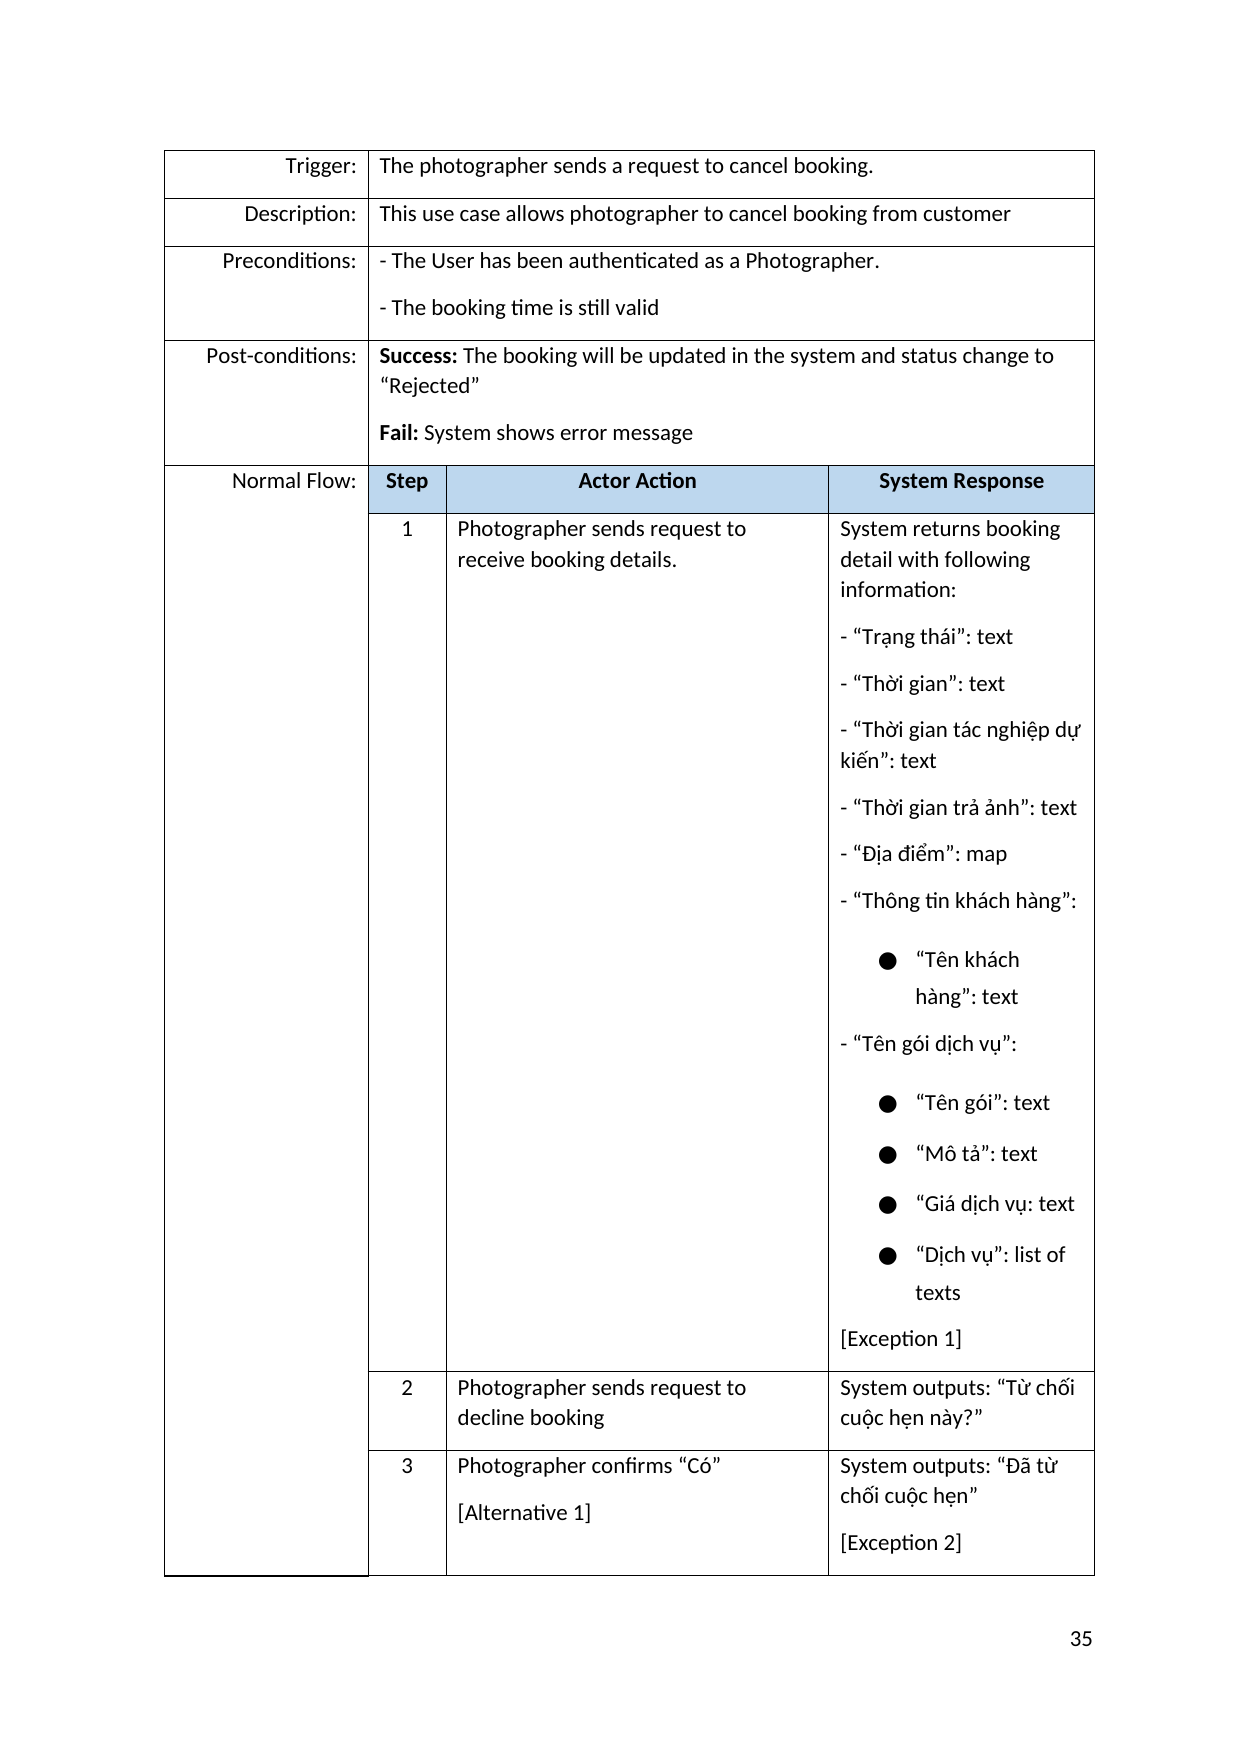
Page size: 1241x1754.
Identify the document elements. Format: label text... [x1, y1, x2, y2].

table_cell 2 [369, 1372, 446, 1450]
table_cell System outputs: “Đã từ chối cuộc hẹn” [Exception 2] [829, 1451, 1094, 1575]
table_cell System returns booking detail with following information: - “Trạng thái”: text - “Thời gian”: text - “Thời gian tác nghiệp dự kiến”: text - “Thời gian trả ảnh”: text - “Địa điểm”: map - “Thông tin khách hàng”: “Tên khách hàng”: text - “Tên gói dịch vụ”: “Tên gói”: text “Mô tả”: text “Giá dịch vụ: text “Dịch vụ”: list of texts [Exception 1] [829, 514, 1094, 1371]
table_cell Success: The booking will be updated in the system and status change to “Rejected” Fail: System shows error message [369, 341, 1094, 465]
table_cell Photographer sends request to receive booking details. [447, 514, 828, 1371]
table_cell Post-conditions: [165, 341, 368, 465]
table_cell Description: [165, 199, 368, 246]
table_cell 3 [369, 1451, 446, 1575]
table_cell 1 [369, 514, 446, 1371]
table_cell Trigger: [165, 151, 368, 198]
table_cell Photographer confirms “Có” [Alternative 1] [447, 1451, 828, 1575]
table_cell - The User has been authenticated as a Photographer. - The booking time is still valid [369, 247, 1094, 340]
table_cell The photographer sends a request to cancel booking. [369, 151, 1094, 198]
table_cell Actor Action [447, 466, 828, 513]
table_cell System outputs: “Từ chối cuộc hẹn này?” [829, 1372, 1094, 1450]
table_cell Preconditions: [165, 247, 368, 340]
table_cell Normal Flow: [165, 466, 368, 1575]
table_cell Photographer sends request to decline booking [447, 1372, 828, 1450]
table_cell Step [369, 466, 446, 513]
table_cell This use case allows photographer to cancel booking from customer [369, 199, 1094, 246]
table_cell System Response [829, 466, 1094, 513]
